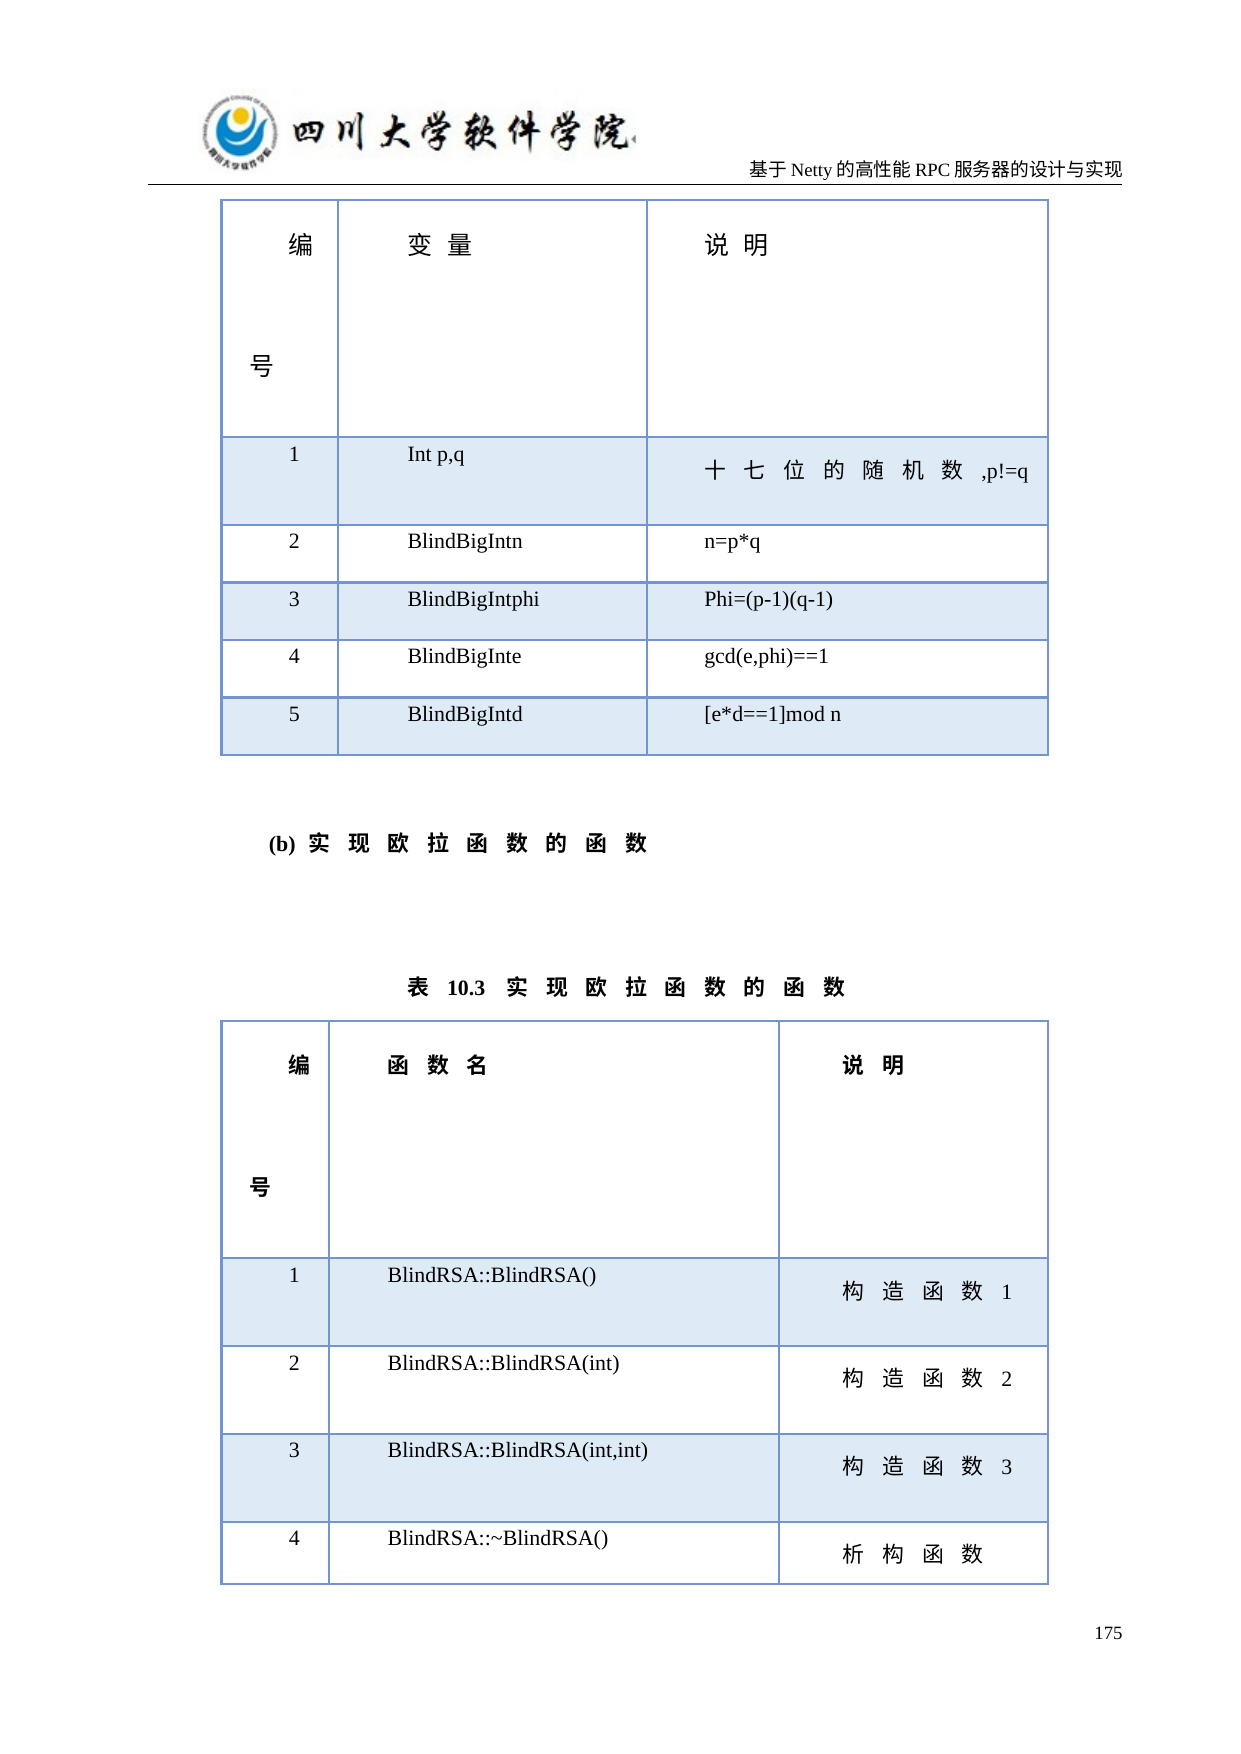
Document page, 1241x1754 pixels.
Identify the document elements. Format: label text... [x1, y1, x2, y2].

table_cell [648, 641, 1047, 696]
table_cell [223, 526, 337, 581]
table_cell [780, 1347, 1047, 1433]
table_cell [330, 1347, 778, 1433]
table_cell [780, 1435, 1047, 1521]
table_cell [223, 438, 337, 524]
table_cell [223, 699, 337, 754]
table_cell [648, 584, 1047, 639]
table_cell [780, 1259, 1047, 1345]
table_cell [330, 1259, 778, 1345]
text (b)实现欧拉函数的函数 [209, 811, 1120, 872]
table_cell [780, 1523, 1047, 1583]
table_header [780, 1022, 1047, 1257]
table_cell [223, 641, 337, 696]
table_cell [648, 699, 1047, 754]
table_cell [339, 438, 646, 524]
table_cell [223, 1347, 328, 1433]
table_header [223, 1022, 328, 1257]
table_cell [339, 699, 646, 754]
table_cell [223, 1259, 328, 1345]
text 表10.3 实现欧拉函数的函数 [150, 956, 1120, 1016]
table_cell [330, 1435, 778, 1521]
picture [197, 88, 639, 177]
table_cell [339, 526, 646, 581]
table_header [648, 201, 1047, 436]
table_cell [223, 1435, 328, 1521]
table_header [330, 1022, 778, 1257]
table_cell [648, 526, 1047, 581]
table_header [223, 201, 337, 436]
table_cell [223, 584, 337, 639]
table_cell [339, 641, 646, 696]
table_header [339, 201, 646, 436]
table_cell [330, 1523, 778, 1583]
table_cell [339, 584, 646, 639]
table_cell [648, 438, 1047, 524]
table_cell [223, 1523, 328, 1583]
